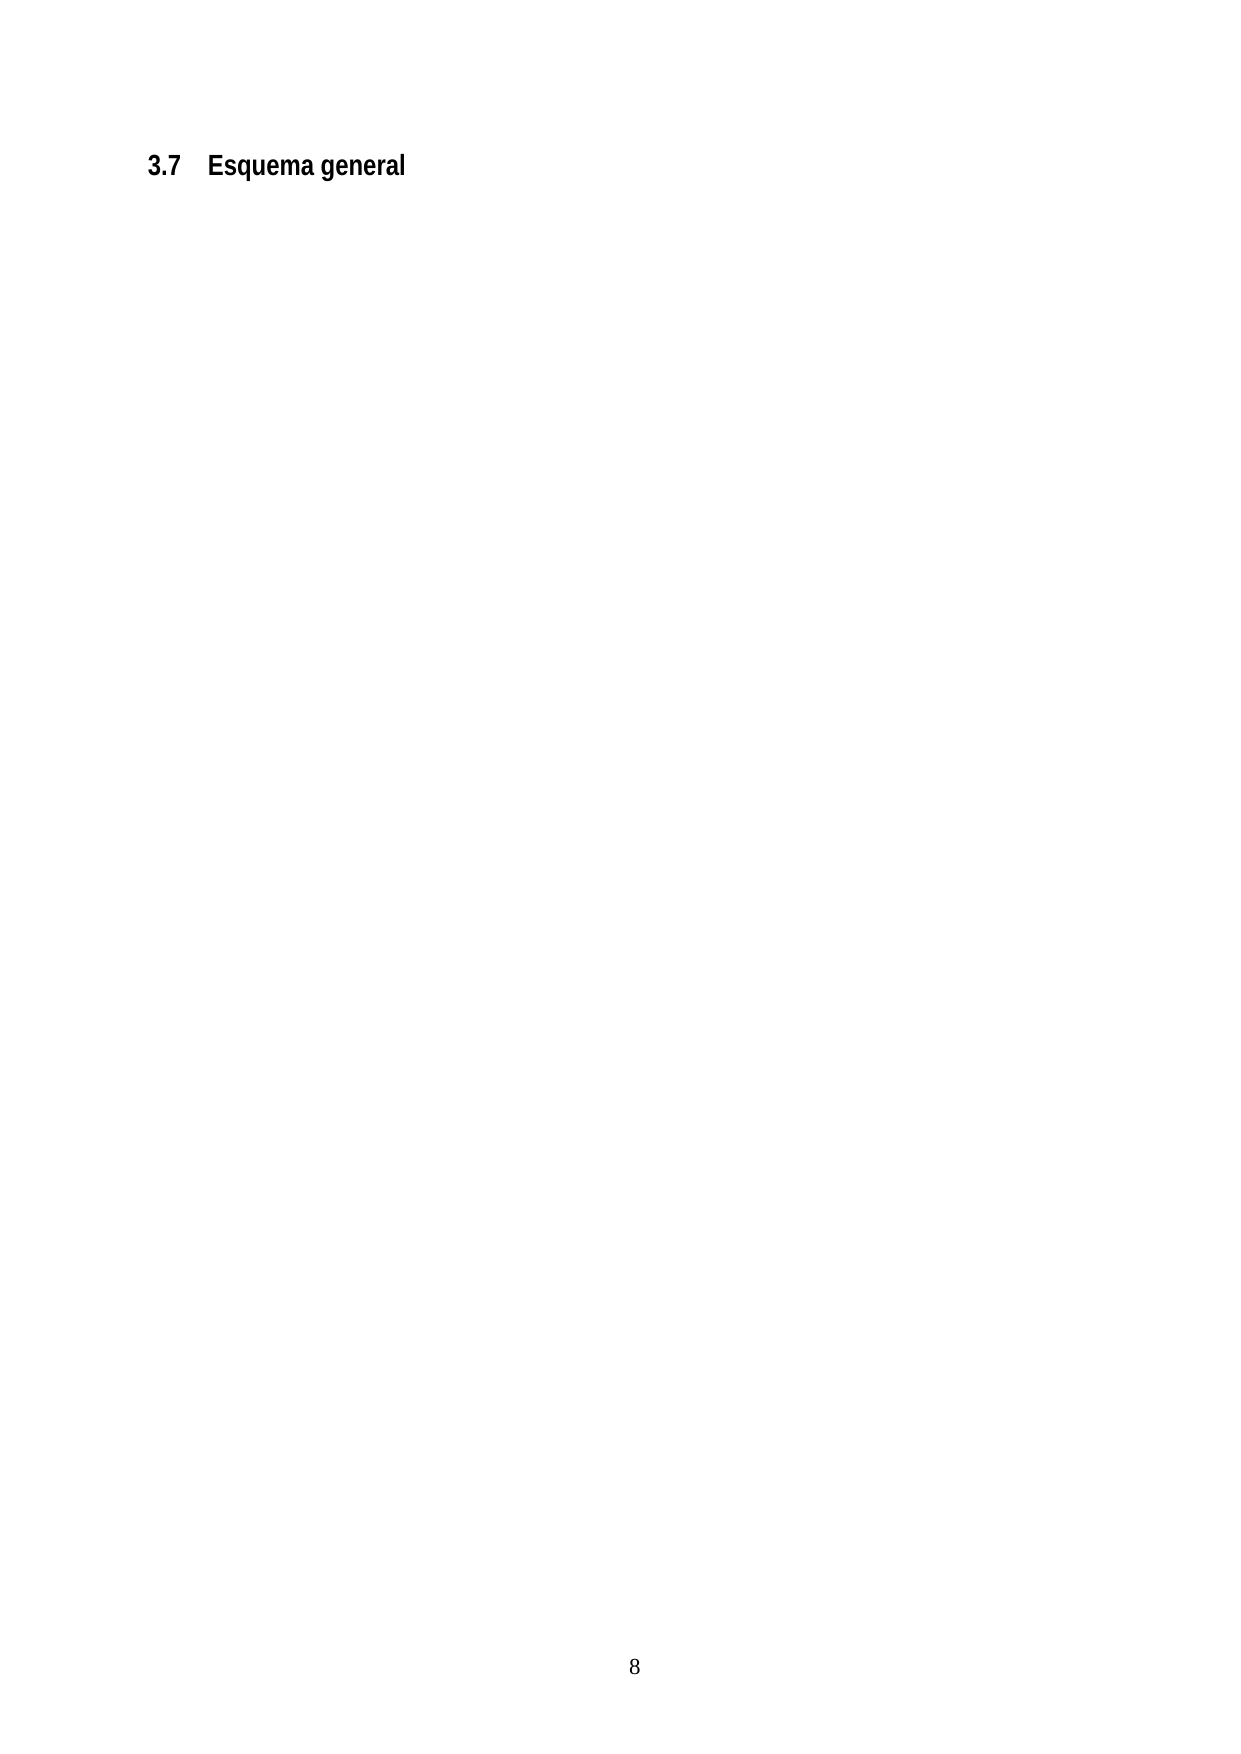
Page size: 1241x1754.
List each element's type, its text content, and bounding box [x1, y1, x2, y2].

subtitle Esquema general [148, 148, 1123, 181]
